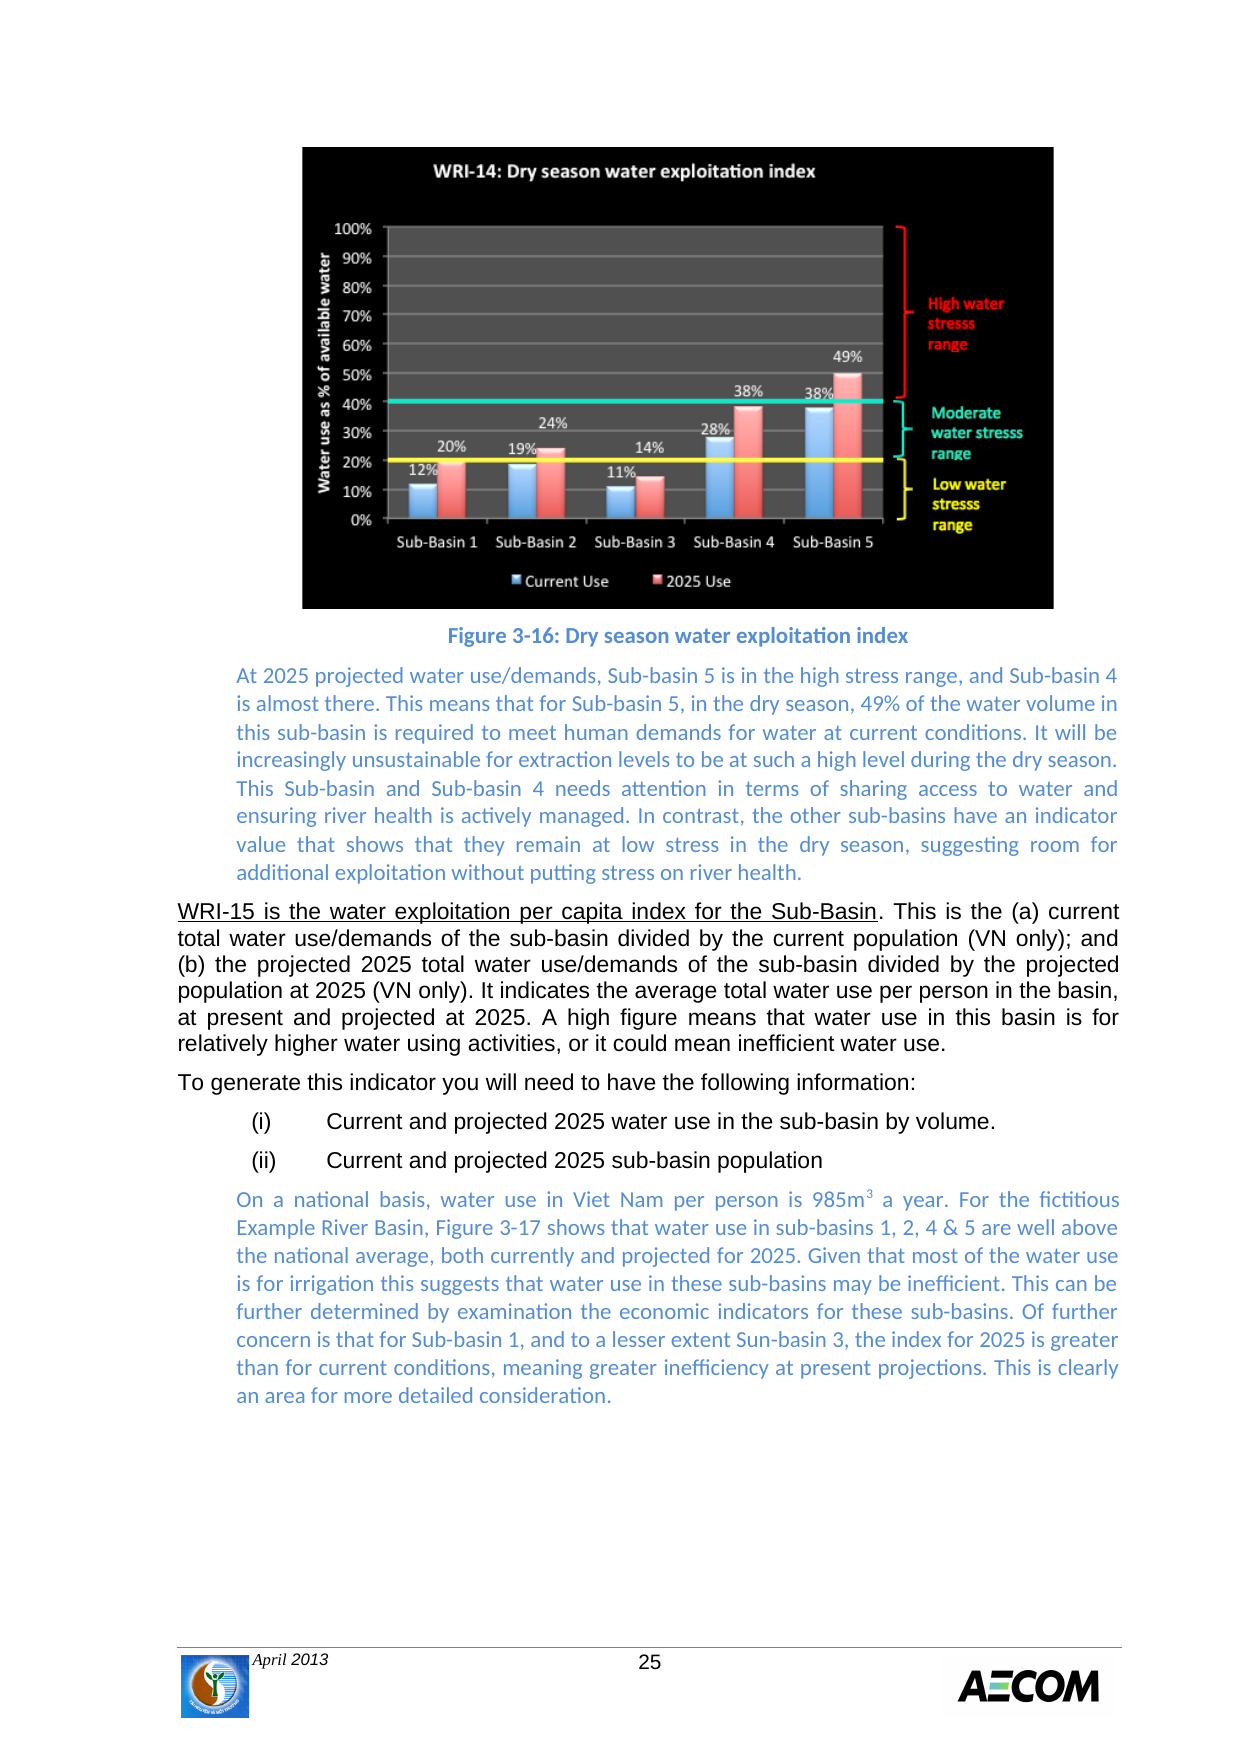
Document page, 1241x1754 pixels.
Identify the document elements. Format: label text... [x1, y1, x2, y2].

list Current and projected 2025 water use in the sub-basin by volume. [251, 1108, 1120, 1134]
list Current and projected 2025 sub-basin population [251, 1147, 1120, 1173]
picture [181, 1655, 250, 1718]
text WRI-15 is the water exploitation per capita index for the Sub-Basin. This is the (a) current total water use/demands of the sub-basin divided by the current population (VN only); and (b) the projected 2025 total water use/demands of the sub-basin divided by the projected population at 2025 (VN only). It indicates the average total water use per person in the basin, at present and projected at 2025. A high figure means that water use in this basin is for relatively higher water using activities, or it could mean inefficient water use. [177, 898, 1120, 1056]
text To generate this indicator you will need to have the following information: [177, 1069, 1120, 1095]
picture [302, 147, 1054, 609]
text At 2025 projected water use/demands, Sub-basin 5 is in the high stress range, and Sub-basin 4 is almost there. This means that for Sub-basin 5, in the dry season, 49% of the water volume in this sub-basin is required to meet human demands for water at current conditions. It will be increasingly unsustainable for extraction levels to be at such a high level during the dry season. This Sub-basin and Sub-basin 4 needs attention in terms of sharing access to water and ensuring river health is actively managed. In contrast, the other sub-basins have an indicator value that shows that they remain at low stress in the dry season, suggesting room for additional exploitation without putting stress on river health. [236, 662, 1120, 886]
picture [942, 1655, 1114, 1717]
